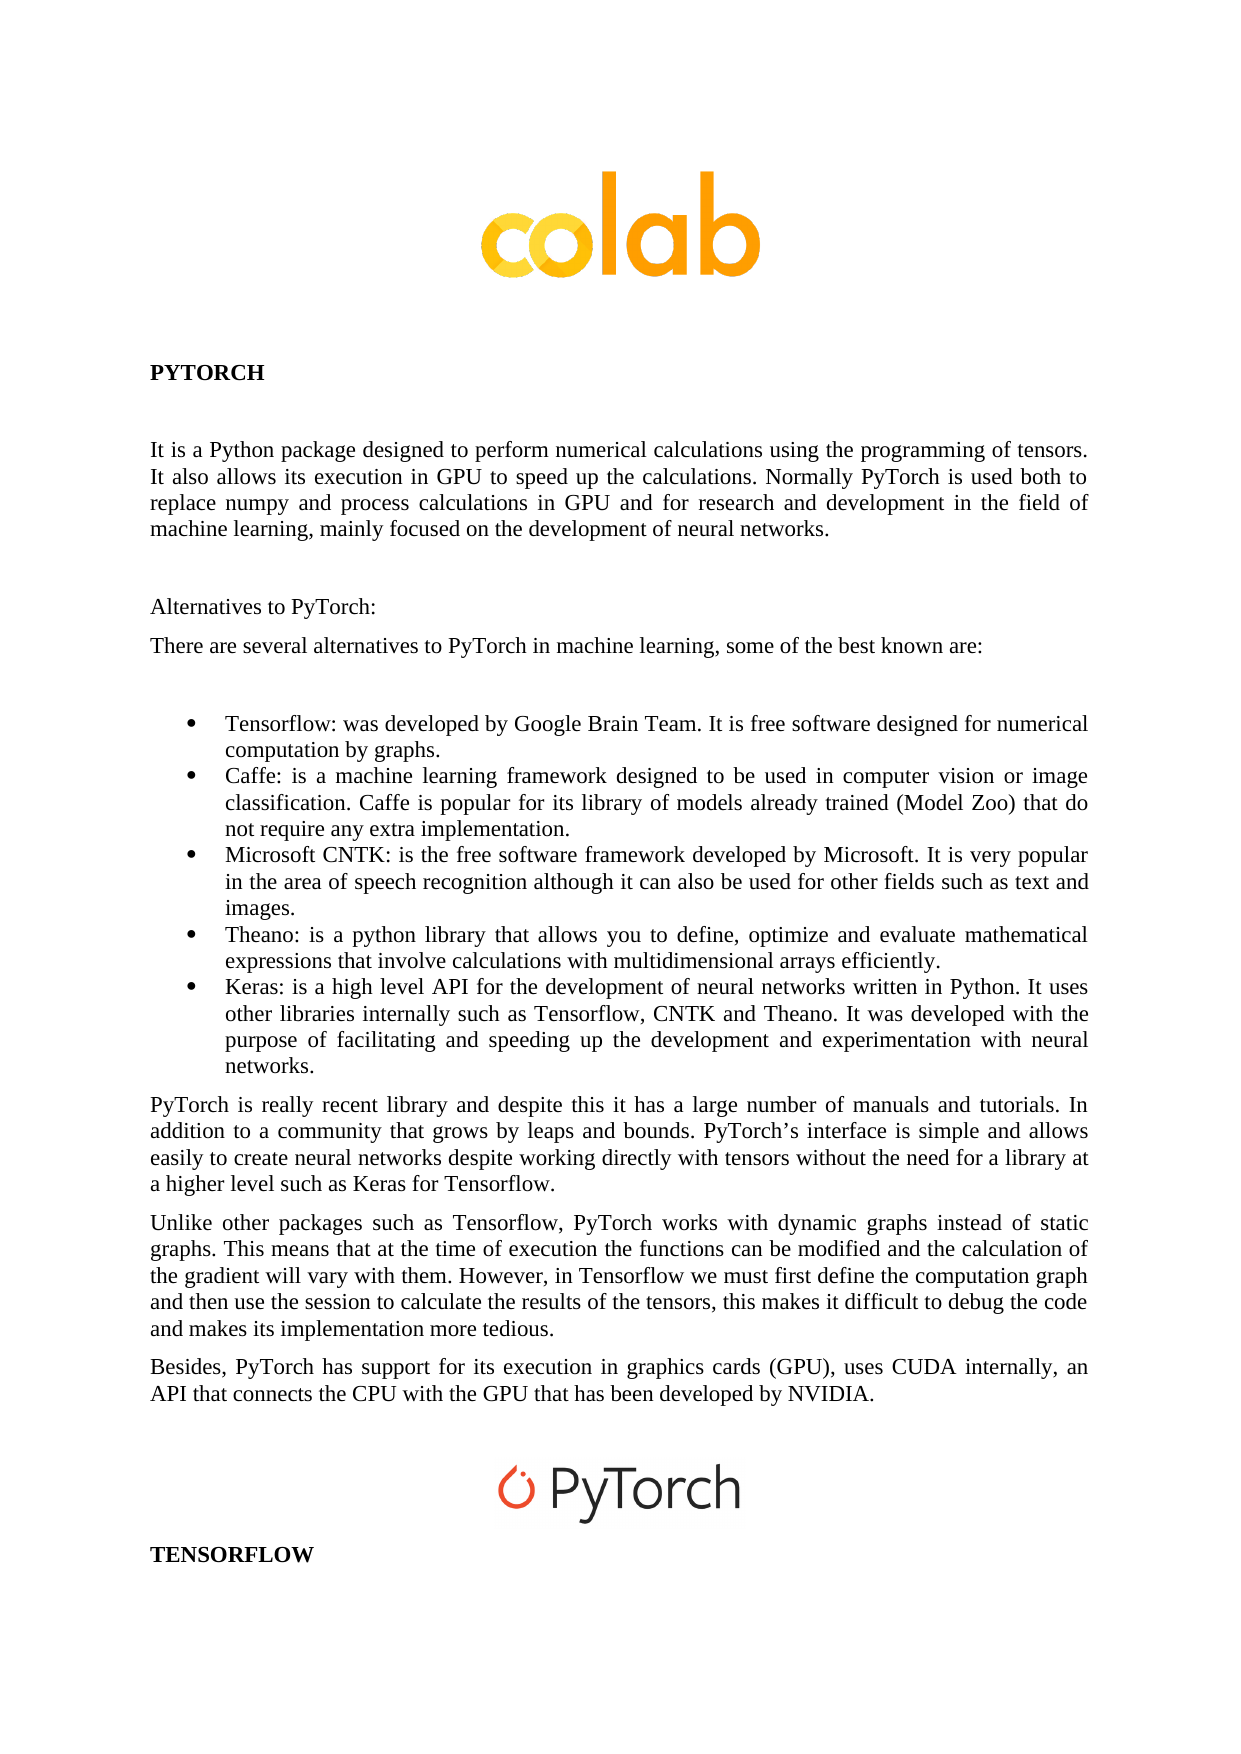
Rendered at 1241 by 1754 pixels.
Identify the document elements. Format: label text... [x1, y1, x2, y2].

list Tensorflow: was developed by Google Brain Team. It is free software designed for numerical computation by graphs. [187, 710, 1090, 762]
list Theano: is a python library that allows you to define, optimize and evaluate mathematical expressions that involve calculations with multidimensional arrays efficiently. [187, 921, 1090, 973]
text PYTORCH [150, 359, 1090, 385]
text There are several alternatives to PyTorch in machine learning, some of the best known are: [150, 632, 1090, 658]
list Microsoft CNTK: is the free software framework developed by Microsoft. It is very popular in the area of ​​speech recognition although it can also be used for other fields such as text and images. [187, 842, 1090, 921]
list Keras: is a high level API for the development of neural networks written in Python. It uses other libraries internally such as Tensorflow, CNTK and Theano. It was developed with the purpose of facilitating and speeding up the development and experimentation with neural networks. [187, 973, 1090, 1079]
text Besides, PyTorch has support for its execution in graphics cards (GPU), uses CUDA internally, an API that connects the CPU with the GPU that has been developed by NVIDIA. [150, 1353, 1090, 1406]
text Alternatives to PyTorch: [150, 593, 1090, 619]
list Caffe: is a machine learning framework designed to be used in computer vision or image classification. Caffe is popular for its library of models already trained (Model Zoo) that do not require any extra implementation. [187, 762, 1090, 842]
text Unlike other packages such as Tensorflow, PyTorch works with dynamic graphs instead of static graphs. This means that at the time of execution the functions can be modified and the calculation of the gradient will vary with them. However, in Tensorflow we must first define the computation graph and then use the session to calculate the results of the tensors, this makes it difficult to debug the code and makes its implementation more tedious. [150, 1209, 1090, 1341]
picture [493, 1457, 747, 1529]
text TENSORFLOW [150, 1541, 1090, 1567]
picture [442, 150, 798, 308]
text It is a Python package designed to perform numerical calculations using the programming of tensors. It also allows its execution in GPU to speed up the calculations. Normally PyTorch is used both to replace numpy and process calculations in GPU and for research and development in the field of machine learning, mainly focused on the development of neural networks. [150, 436, 1090, 542]
text PyTorch is really recent library and despite this it has a large number of manuals and tutorials. In addition to a community that grows by leaps and bounds. PyTorch’s interface is simple and allows easily to create neural networks despite working directly with tensors without the need for a library at a higher level such as Keras for Tensorflow. [150, 1091, 1090, 1197]
